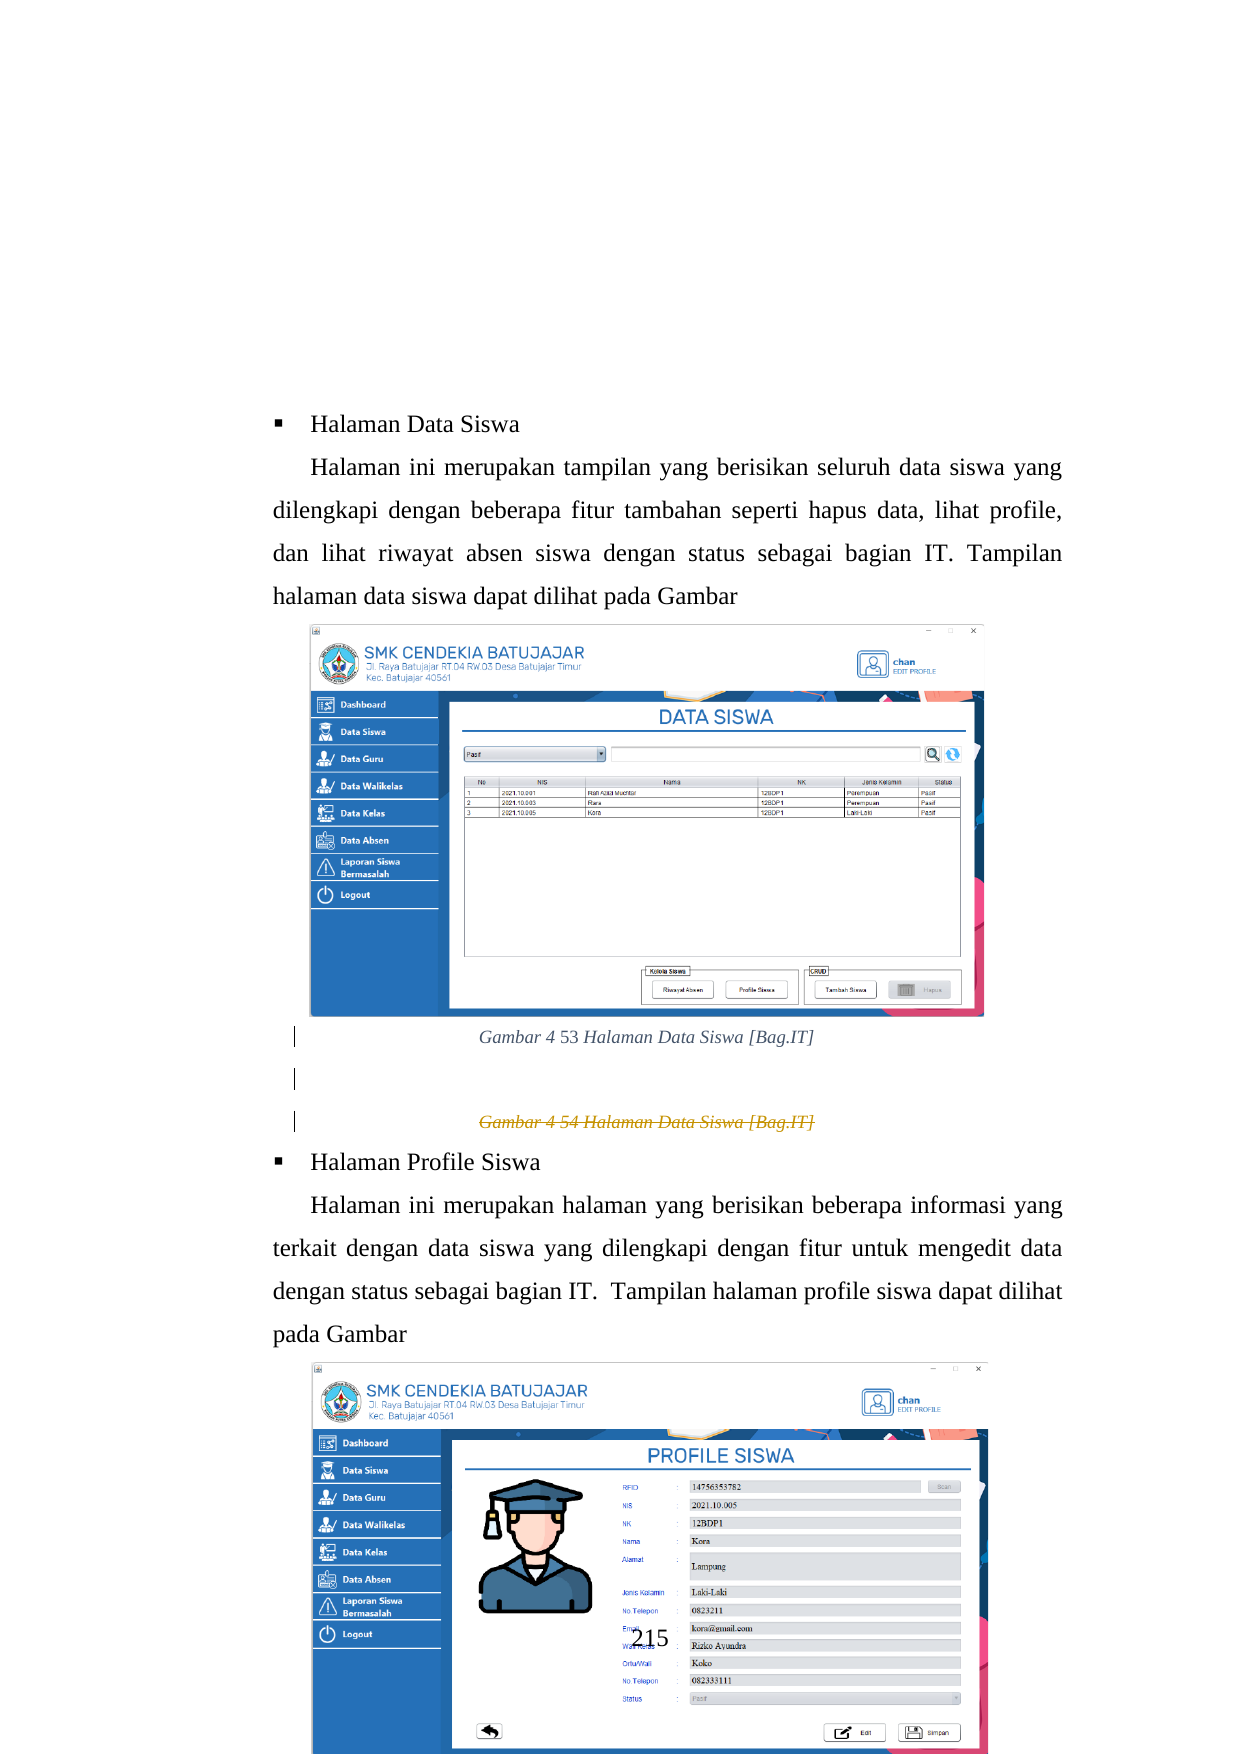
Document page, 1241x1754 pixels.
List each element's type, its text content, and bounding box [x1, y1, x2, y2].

picture [309, 624, 985, 1017]
text Halaman ini merupakan halaman yang berisikan beberapa informasi yang terkait dengan data siswa yang dilengkapi dengan fitur untuk mengedit data dengan status sebagai bagian IT. Tampilan halaman profile siswa dapat dilihat pada Gambar [273, 1190, 1063, 1348]
text Halaman ini merupakan tampilan yang berisikan seluruh data siswa yang dilengkapi dengan beberapa fitur tambahan seperti hapus data, lihat profile, dan lihat riwayat absen siswa dengan status sebagai bagian IT. Tampilan halaman data siswa dapat dilihat pada Gambar [273, 452, 1063, 610]
picture [311, 1362, 989, 1754]
list Halaman Data Siswa [273, 409, 1063, 437]
